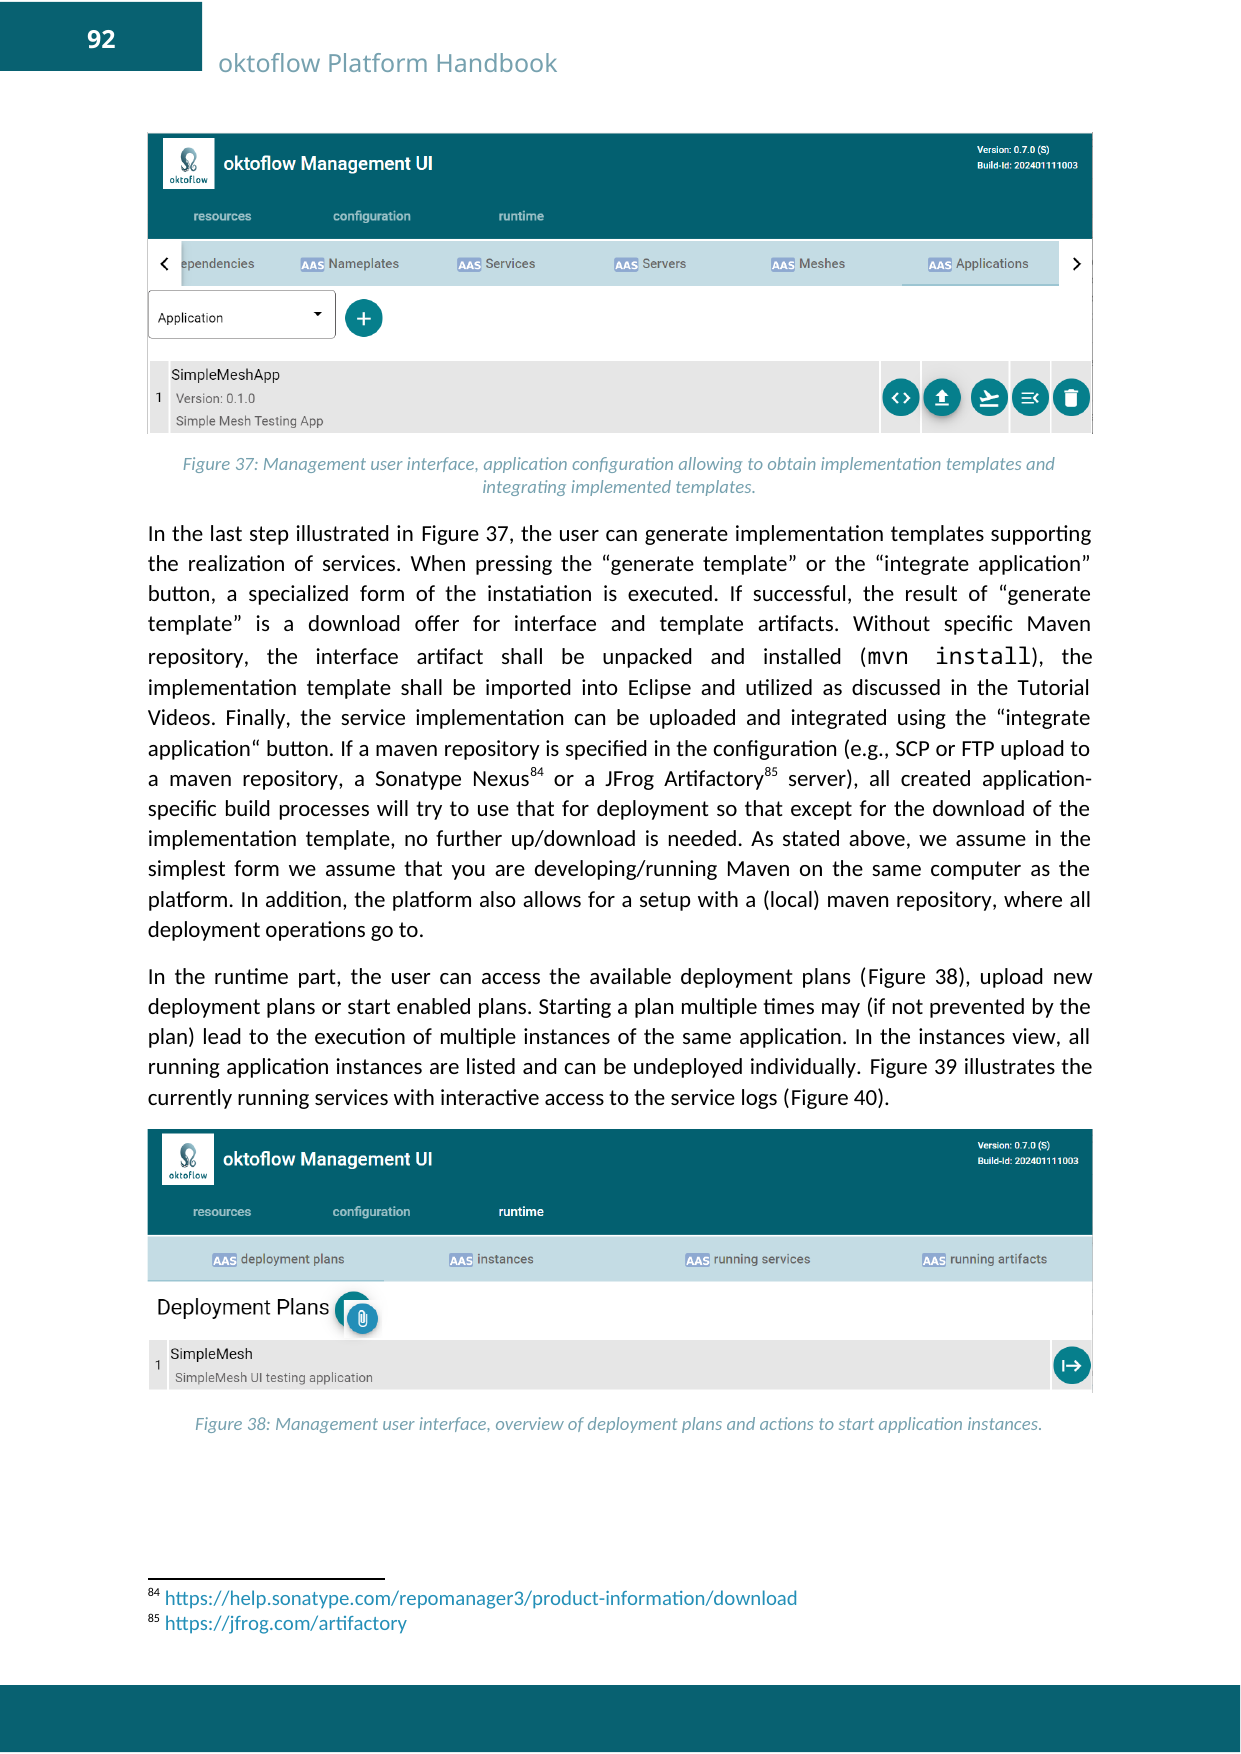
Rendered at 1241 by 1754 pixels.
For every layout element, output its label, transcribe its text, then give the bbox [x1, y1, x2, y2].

text Figure 38: Management user interface, overview of deployment plans and actions to start application instances. [148, 1412, 1093, 1435]
text Figure 37: Management user interface, application configuration allowing to obtain implementation templates and integrating implemented templates. [148, 452, 1093, 498]
text In the last step illustrated in Figure 37, the user can generate implementation templates supporting the realization of services. When pressing the “generate template” or the “integrate application” button, a specialized form of the instatiation is executed. If successful, the result of “generate template” is a download offer for interface and template artifacts. Without specific Maven repository, the interface artifact shall be unpacked and installed (mvn install), the implementation template shall be imported into Eclipse and utilized as discussed in the Tutorial Videos. Finally, the service implementation can be uploaded and integrated using the “integrate application“ button. If a maven repository is specified in the configuration (e.g., SCP or FTP upload to a maven repository, a Sonatype Nexus or a JFrog Artifactory server), all created application-specific build processes will try to use that for deployment so that except for the download of the implementation template, no further up/download is needed. As stated above, we assume in the simplest form we assume that you are developing/running Maven on the same computer as the platform. In addition, the platform also allows for a setup with a (local) maven repository, where all deployment operations go to. [148, 519, 1093, 943]
picture [147, 132, 1093, 434]
text In the runtime part, the user can access the available deployment plans (Figure 38), upload new deployment plans or start enabled plans. Starting a plan multiple times may (if not prevented by the plan) lead to the execution of multiple instances of the same application. In the instances view, all running application instances are listed and can be undeployed individually. Figure 39 illustrates the currently running services with interactive access to the service logs (Figure 40). [148, 962, 1093, 1111]
picture [147, 1129, 1093, 1393]
